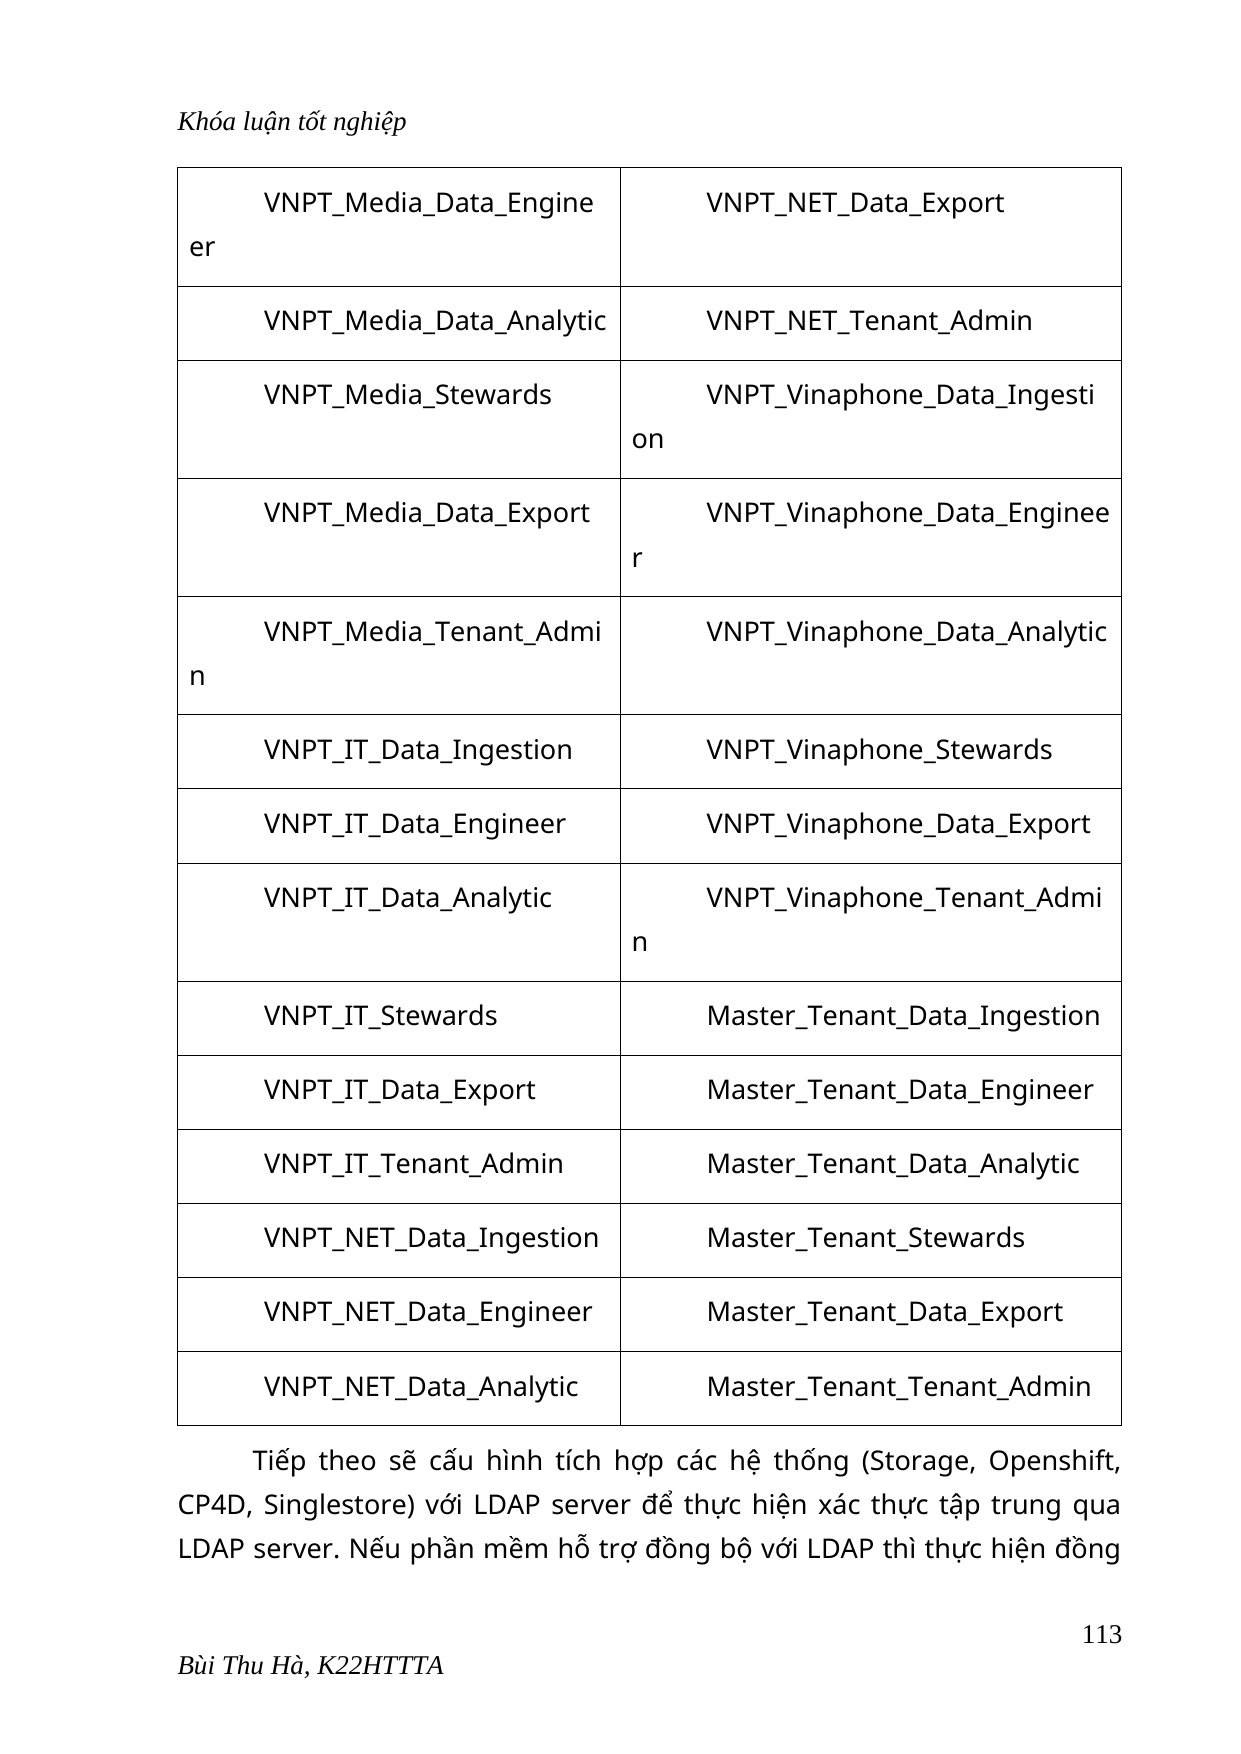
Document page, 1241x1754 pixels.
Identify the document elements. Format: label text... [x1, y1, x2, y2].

table_cell Master_Tenant_Data_Export [621, 1278, 1121, 1351]
table_cell Master_Tenant_Data_Engineer [621, 1056, 1121, 1129]
table_cell VNPT_IT_Tenant_Admin [178, 1130, 620, 1203]
table_cell VNPT_NET_Data_Analytic [178, 1352, 620, 1425]
table_cell VNPT_Media_Data_Engineer [178, 168, 620, 286]
table_cell VNPT_Vinaphone_Data_Analytic [621, 597, 1121, 714]
table_cell VNPT_Vinaphone_Data_Engineer [621, 479, 1121, 596]
table_cell VNPT_NET_Tenant_Admin [621, 287, 1121, 359]
table_cell VNPT_Vinaphone_Data_Ingestion [621, 361, 1121, 478]
table_cell VNPT_Vinaphone_Data_Export [621, 789, 1121, 862]
table_cell VNPT_Media_Data_Export [178, 479, 620, 596]
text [177, 1441, 1122, 1566]
table_cell VNPT_Vinaphone_Stewards [621, 715, 1121, 788]
table_cell VNPT_IT_Data_Ingestion [178, 715, 620, 788]
table_cell VNPT_IT_Data_Analytic [178, 864, 620, 981]
table_cell VNPT_NET_Data_Ingestion [178, 1204, 620, 1277]
table_cell VNPT_NET_Data_Export [621, 168, 1121, 286]
table_cell VNPT_IT_Data_Engineer [178, 789, 620, 862]
table_cell VNPT_NET_Data_Engineer [178, 1278, 620, 1351]
table_cell Master_Tenant_Data_Analytic [621, 1130, 1121, 1203]
table_cell Master_Tenant_Tenant_Admin [621, 1352, 1121, 1425]
table_cell Master_Tenant_Data_Ingestion [621, 982, 1121, 1055]
table_cell VNPT_IT_Data_Export [178, 1056, 620, 1129]
table_cell VNPT_Media_Tenant_Admin [178, 597, 620, 714]
table_cell VNPT_IT_Stewards [178, 982, 620, 1055]
table_cell Master_Tenant_Stewards [621, 1204, 1121, 1277]
table_cell VNPT_Vinaphone_Tenant_Admin [621, 864, 1121, 981]
table_cell VNPT_Media_Stewards [178, 361, 620, 478]
table_cell VNPT_Media_Data_Analytic [178, 287, 620, 359]
